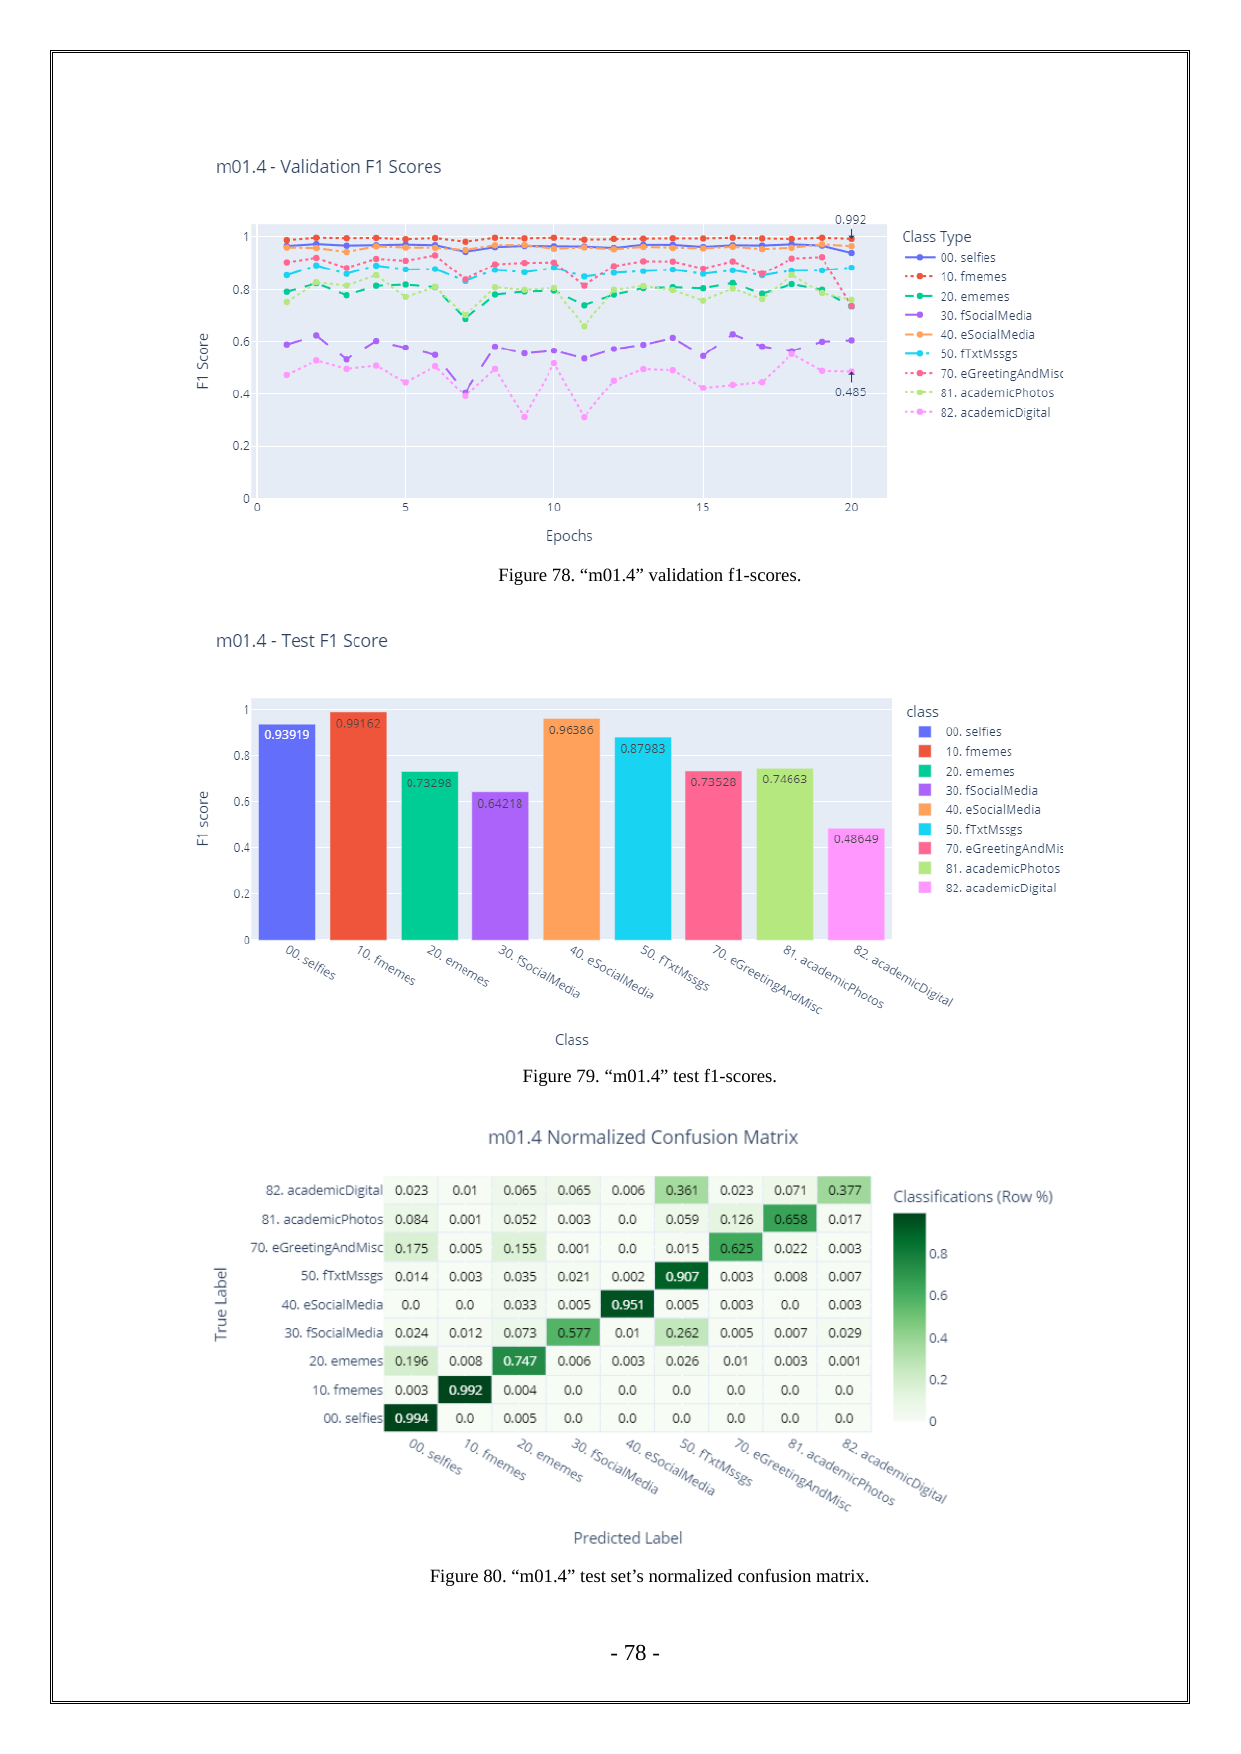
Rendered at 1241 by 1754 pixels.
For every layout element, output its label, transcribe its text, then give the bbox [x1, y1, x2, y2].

picture [192, 1121, 1064, 1553]
text Figure 80. “m01.4” test set’s normalized confusion matrix. [251, 1565, 1048, 1587]
text Figure 78. “m01.4” validation f1-scores. [251, 563, 1048, 585]
picture [192, 150, 1064, 551]
picture [192, 620, 1064, 1052]
text Figure 79. “m01.4” test f1-scores. [251, 1064, 1048, 1086]
